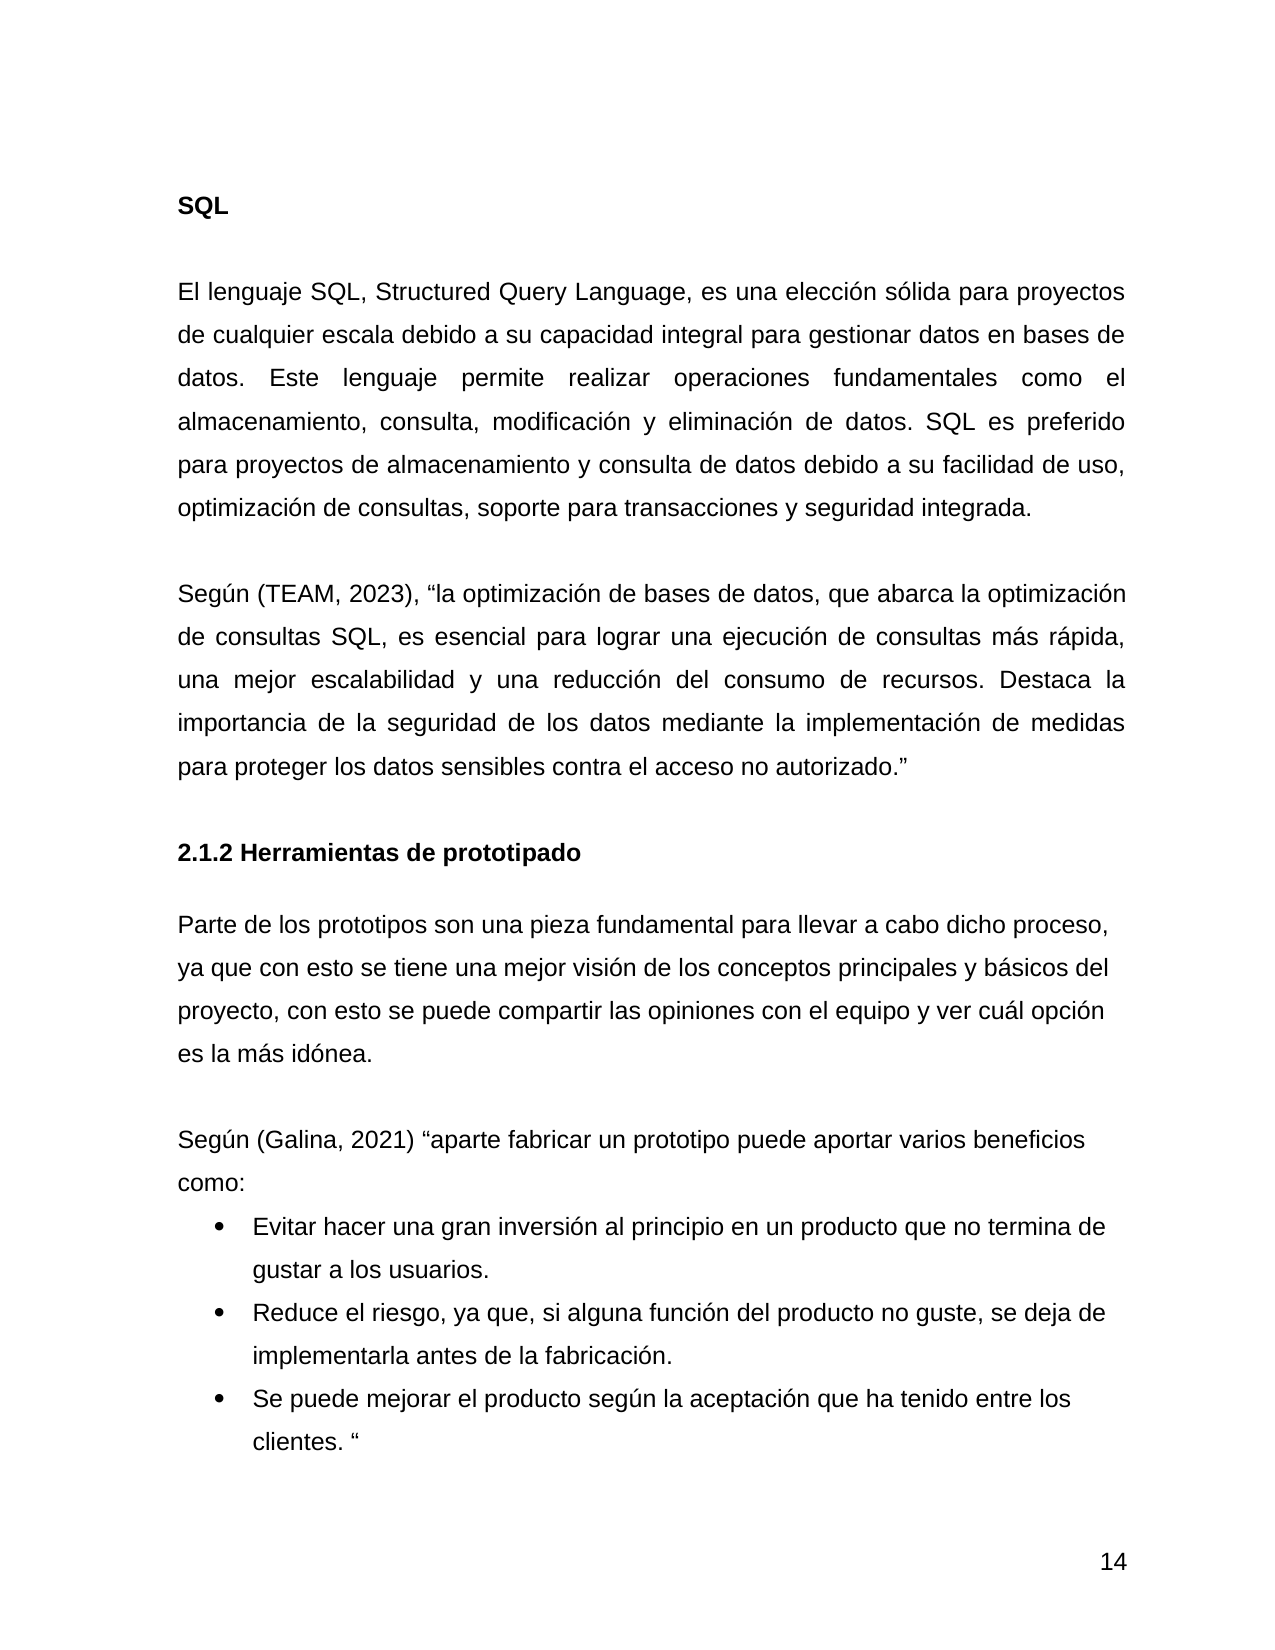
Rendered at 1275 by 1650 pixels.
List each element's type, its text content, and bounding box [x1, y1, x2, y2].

text Según “aparte fabricar un prototipo puede aportar varios beneficios [177, 1125, 1127, 1154]
list Reduce el riesgo, ya que, si alguna función del producto no guste, se deja de implementarla antes de la fabricación. [215, 1298, 1127, 1370]
text es la más idónea. [177, 1039, 1127, 1068]
text ya que con esto se tiene una mejor visión de los conceptos principales y básicos del [177, 953, 1127, 981]
text El lenguaje SQL, Structured Query Language, es una elección sólida para proyectos de cualquier escala debido a su capacidad integral para gestionar datos en bases de datos. Este lenguaje permite realizar operaciones fundamentales como el almacenamiento, consulta, modificación y eliminación de datos. SQL es preferido para proyectos de almacenamiento y consulta de datos debido a su facilidad de uso, optimización de consultas, soporte para transacciones y seguridad integrada. [177, 277, 1127, 521]
list Se puede mejorar el producto según la aceptación que ha tenido entre los clientes. “ [215, 1384, 1127, 1456]
text proyecto, con esto se puede compartir las opiniones con el equipo y ver cuál opción [177, 996, 1127, 1024]
text Según , “la optimización de bases de datos, que abarca la optimización de consultas SQL, es esencial para lograr una ejecución de consultas más rápida, una mejor escalabilidad y una reducción del consumo de recursos. Destaca la importancia de la seguridad de los datos mediante la implementación de medidas para proteger los datos sensibles contra el acceso no autorizado.” [177, 579, 1127, 780]
text SQL [177, 191, 1127, 219]
text Parte de los prototipos son una pieza fundamental para llevar a cabo dicho proceso, [177, 909, 1127, 938]
list Evitar hacer una gran inversión al principio en un producto que no termina de gustar a los usuarios. [215, 1211, 1127, 1283]
subtitle Herramientas de prototipado [177, 838, 1127, 866]
text como: [177, 1168, 1127, 1197]
